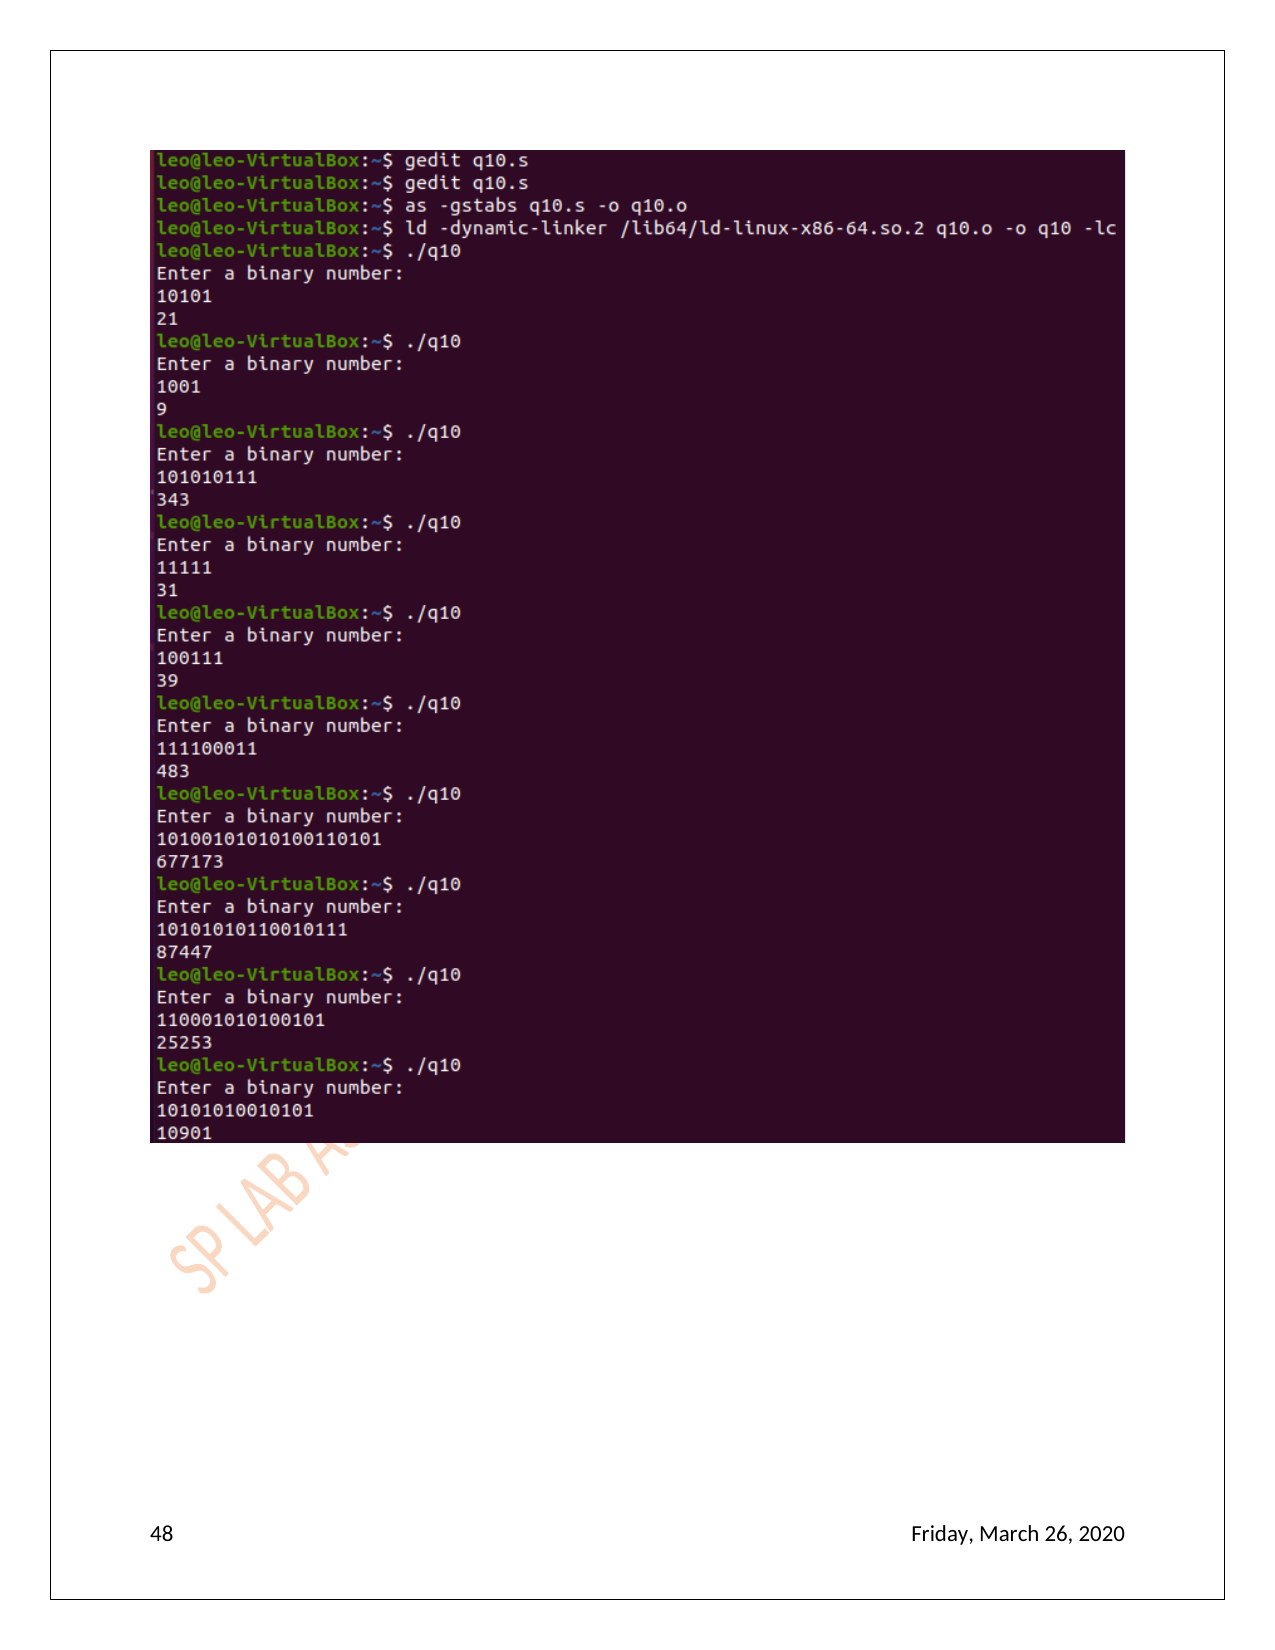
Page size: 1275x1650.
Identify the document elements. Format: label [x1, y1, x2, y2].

picture [150, 150, 1125, 1143]
